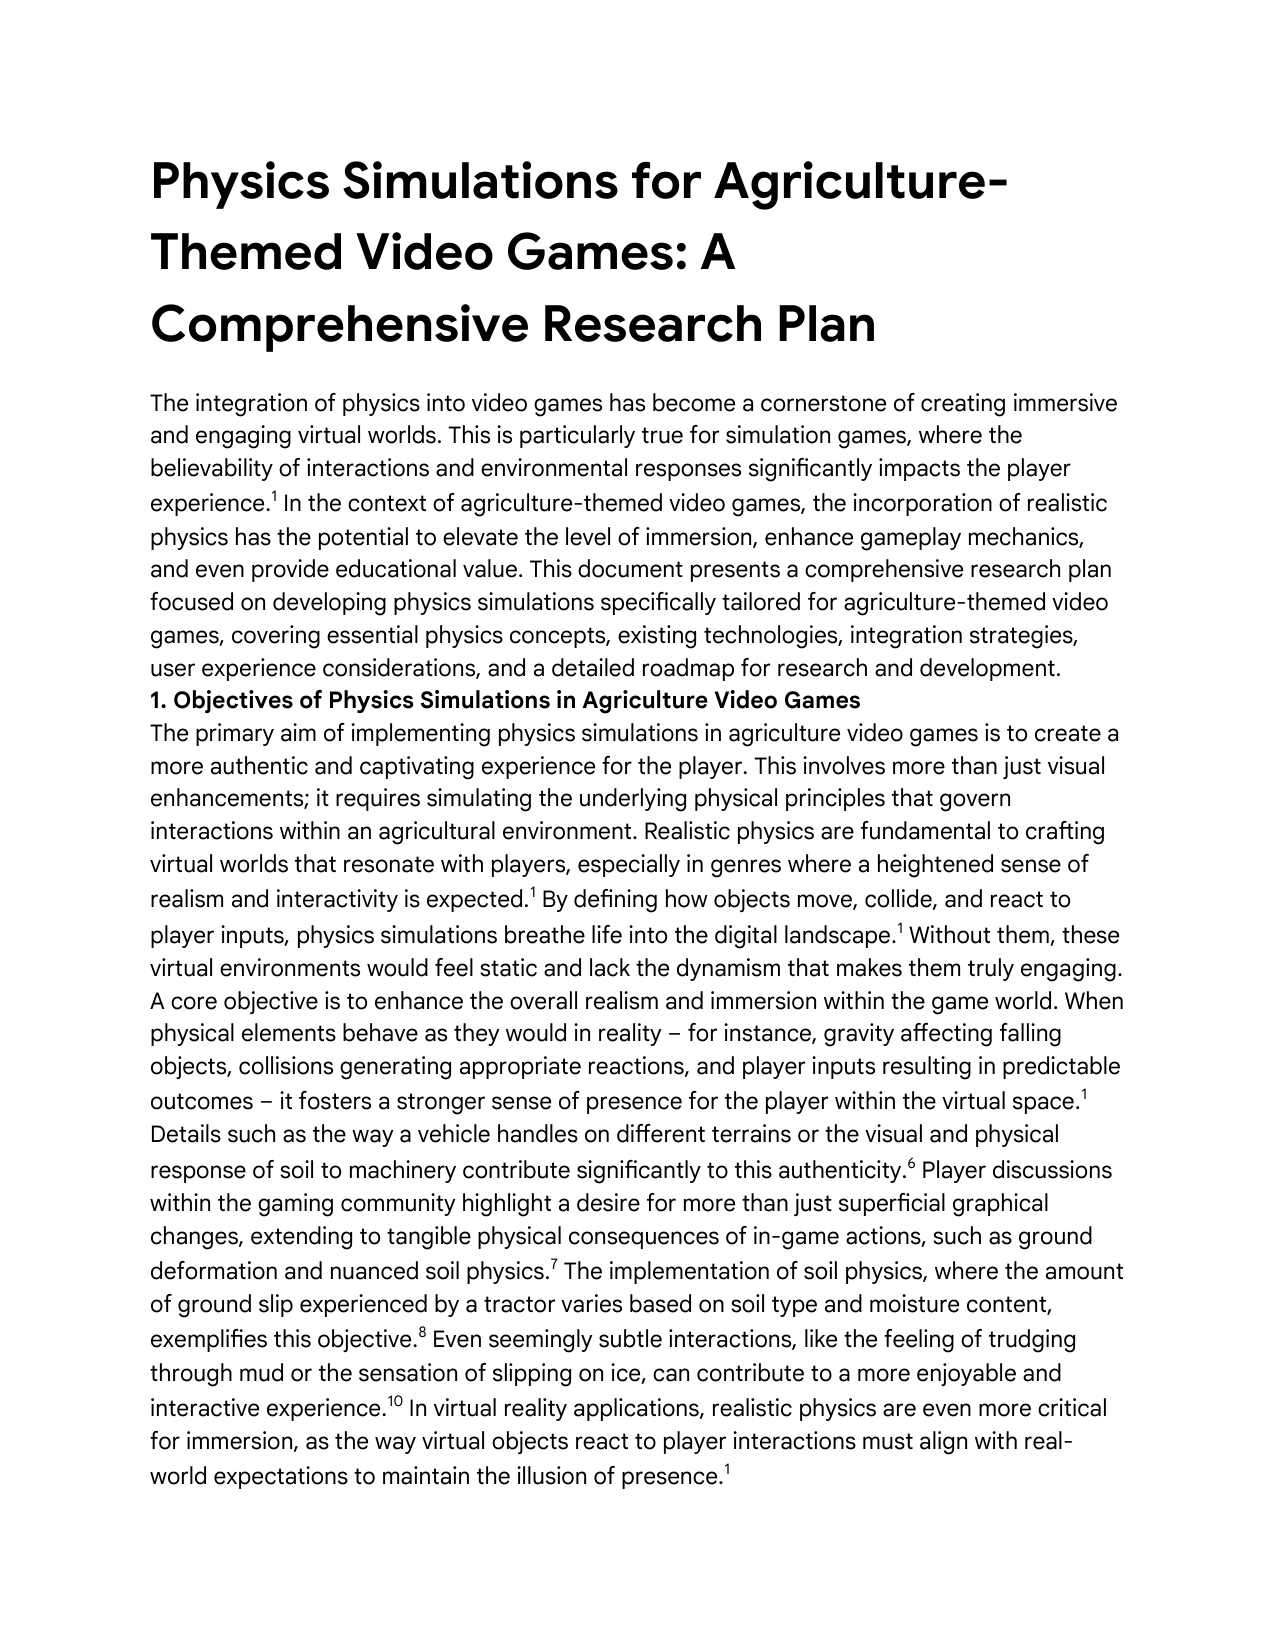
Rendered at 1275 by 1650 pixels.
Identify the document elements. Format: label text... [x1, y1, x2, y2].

text The primary aim of implementing physics simulations in agriculture video games is to create a more authentic and captivating experience for the player. This involves more than just visual enhancements; it requires simulating the underlying physical principles that govern interactions within an agricultural environment. Realistic physics are fundamental to crafting virtual worlds that resonate with players, especially in genres where a heightened sense of realism and interactivity is expected.1 By defining how objects move, collide, and react to player inputs, physics simulations breathe life into the digital landscape.1 Without them, these virtual environments would feel static and lack the dynamism that makes them truly engaging. [150, 719, 1125, 983]
text The integration of physics into video games has become a cornerstone of creating immersive and engaging virtual worlds. This is particularly true for simulation games, where the believability of interactions and environmental responses significantly impacts the player experience.1 In the context of agriculture-themed video games, the incorporation of realistic physics has the potential to elevate the level of immersion, enhance gameplay mechanics, and even provide educational value. This document presents a comprehensive research plan focused on developing physics simulations specifically tailored for agriculture-themed video games, covering essential physics concepts, existing technologies, integration strategies, user experience considerations, and a detailed roadmap for research and development. [150, 389, 1125, 682]
text 1. Objectives of Physics Simulations in Agriculture Video Games [150, 686, 1125, 715]
text A core objective is to enhance the overall realism and immersion within the game world. When physical elements behave as they would in reality – for instance, gravity affecting falling objects, collisions generating appropriate reactions, and player inputs resulting in predictable outcomes – it fosters a stronger sense of presence for the player within the virtual space.1 Details such as the way a vehicle handles on different terrains or the visual and physical response of soil to machinery contribute significantly to this authenticity.6 Player discussions within the gaming community highlight a desire for more than just superficial graphical changes, extending to tangible physical consequences of in-game actions, such as ground deformation and nuanced soil physics.7 The implementation of soil physics, where the amount of ground slip experienced by a tractor varies based on soil type and moisture content, exemplifies this objective.8 Even seemingly subtle interactions, like the feeling of trudging through mud or the sensation of slipping on ice, can contribute to a more enjoyable and interactive experience.10 In virtual reality applications, realistic physics are even more critical for immersion, as the way virtual objects react to player interactions must align with real-world expectations to maintain the illusion of presence.1 [150, 987, 1125, 1492]
subtitle Physics Simulations for Agriculture-Themed Video Games: A Comprehensive Research Plan [150, 150, 1125, 355]
